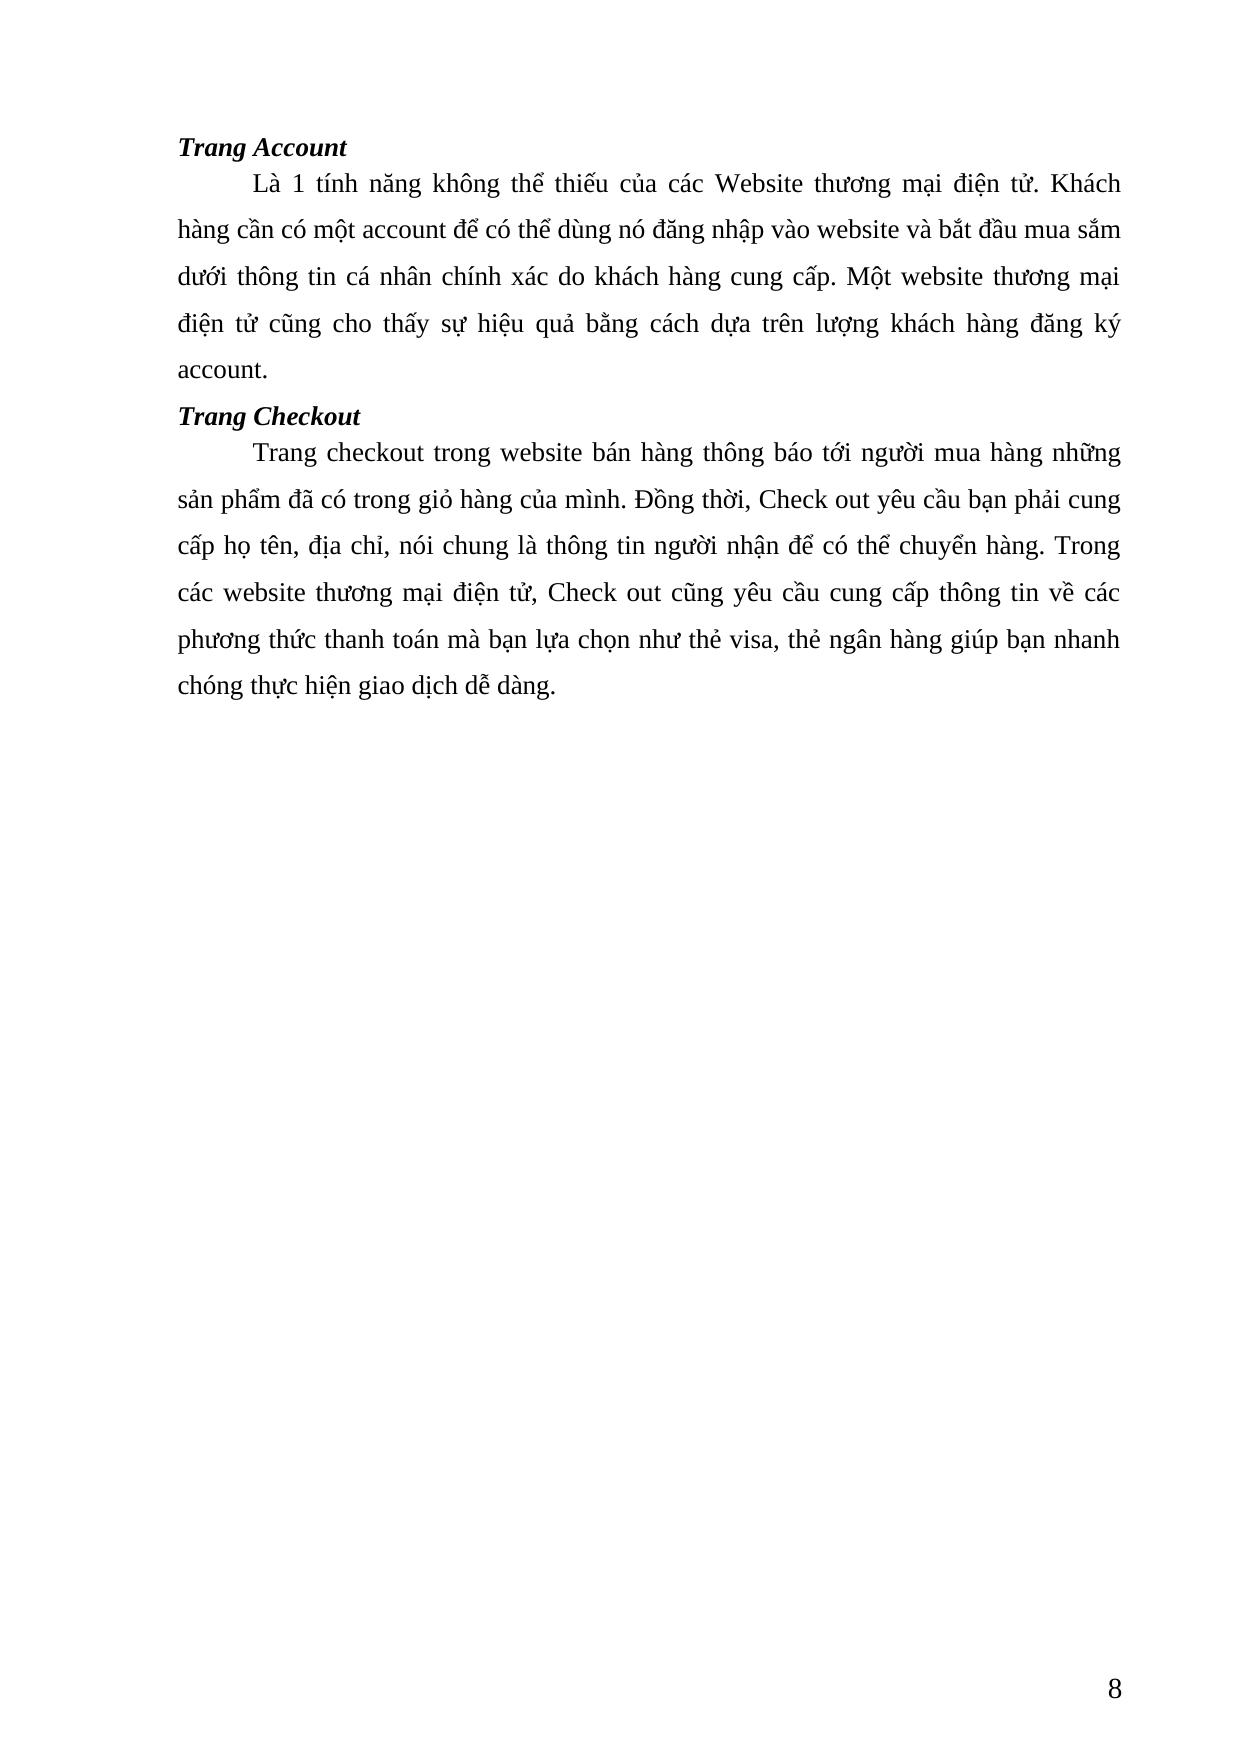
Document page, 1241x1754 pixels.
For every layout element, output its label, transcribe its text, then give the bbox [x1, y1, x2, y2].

text Là 1 tính năng không thể thiếu của các Website thương mại điện tử. Khách hàng cần có một account để có thể dùng nó đăng nhập vào website và bắt đầu mua sắm dưới thông tin cá nhân chính xác do khách hàng cung cấp. Một website thương mại điện tử cũng cho thấy sự hiệu quả bằng cách dựa trên lượng khách hàng đăng ký account. [177, 167, 1122, 385]
text Trang checkout trong website bán hàng thông báo tới người mua hàng những sản phẩm đã có trong giỏ hàng của mình. Đồng thời, Check out yêu cầu bạn phải cung cấp họ tên, địa chỉ, nói chung là thông tin người nhận để có thể chuyển hàng. Trong các website thương mại điện tử, Check out cũng yêu cầu cung cấp thông tin về các phương thức thanh toán mà bạn lựa chọn như thẻ visa, thẻ ngân hàng giúp bạn nhanh chóng thực hiện giao dịch dễ dàng. [177, 436, 1122, 701]
text Trang Checkout [177, 400, 1122, 431]
text Trang Account [177, 131, 1122, 162]
